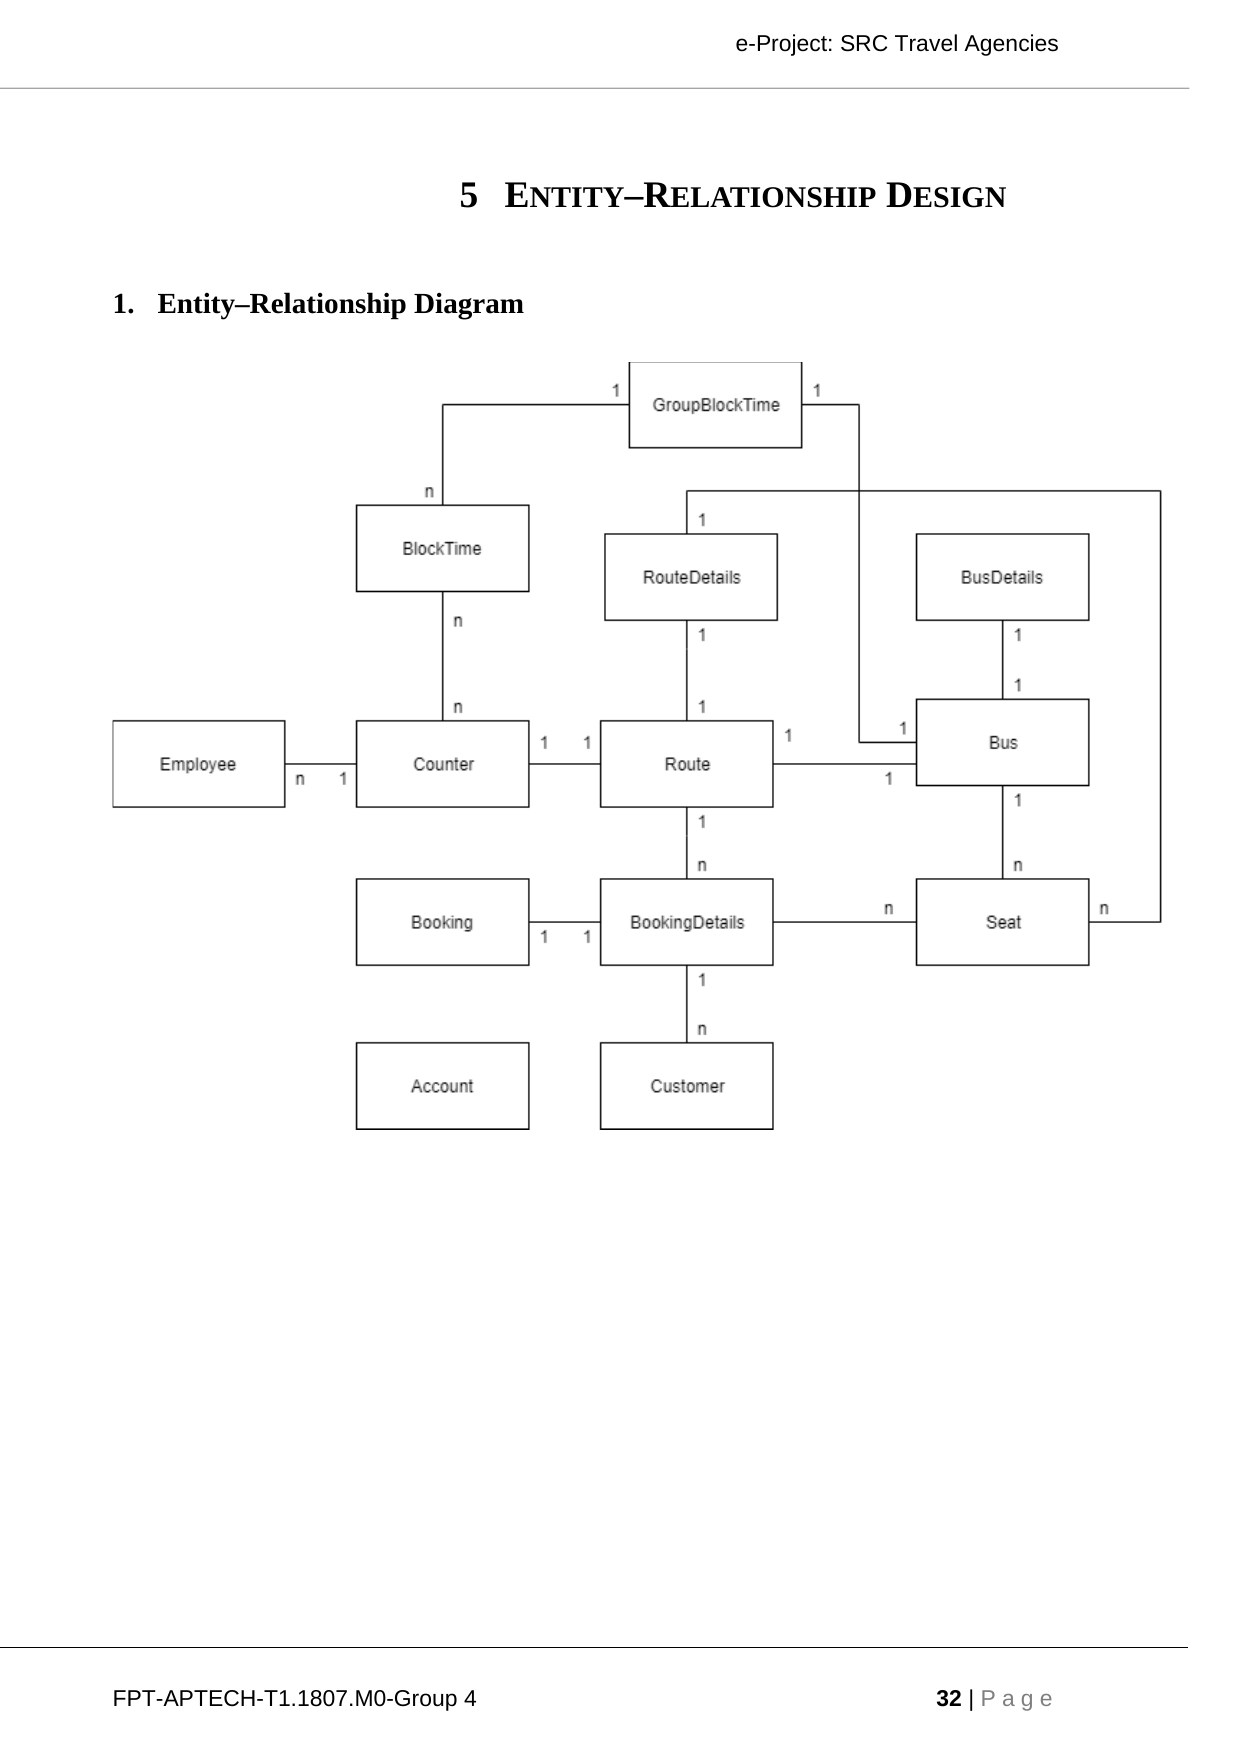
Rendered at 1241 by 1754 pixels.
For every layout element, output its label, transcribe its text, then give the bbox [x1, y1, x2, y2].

subtitle Entity–Relationship Design [459, 172, 1162, 215]
picture [112, 362, 1163, 1130]
subtitle Entity–Relationship Diagram [112, 287, 1162, 320]
